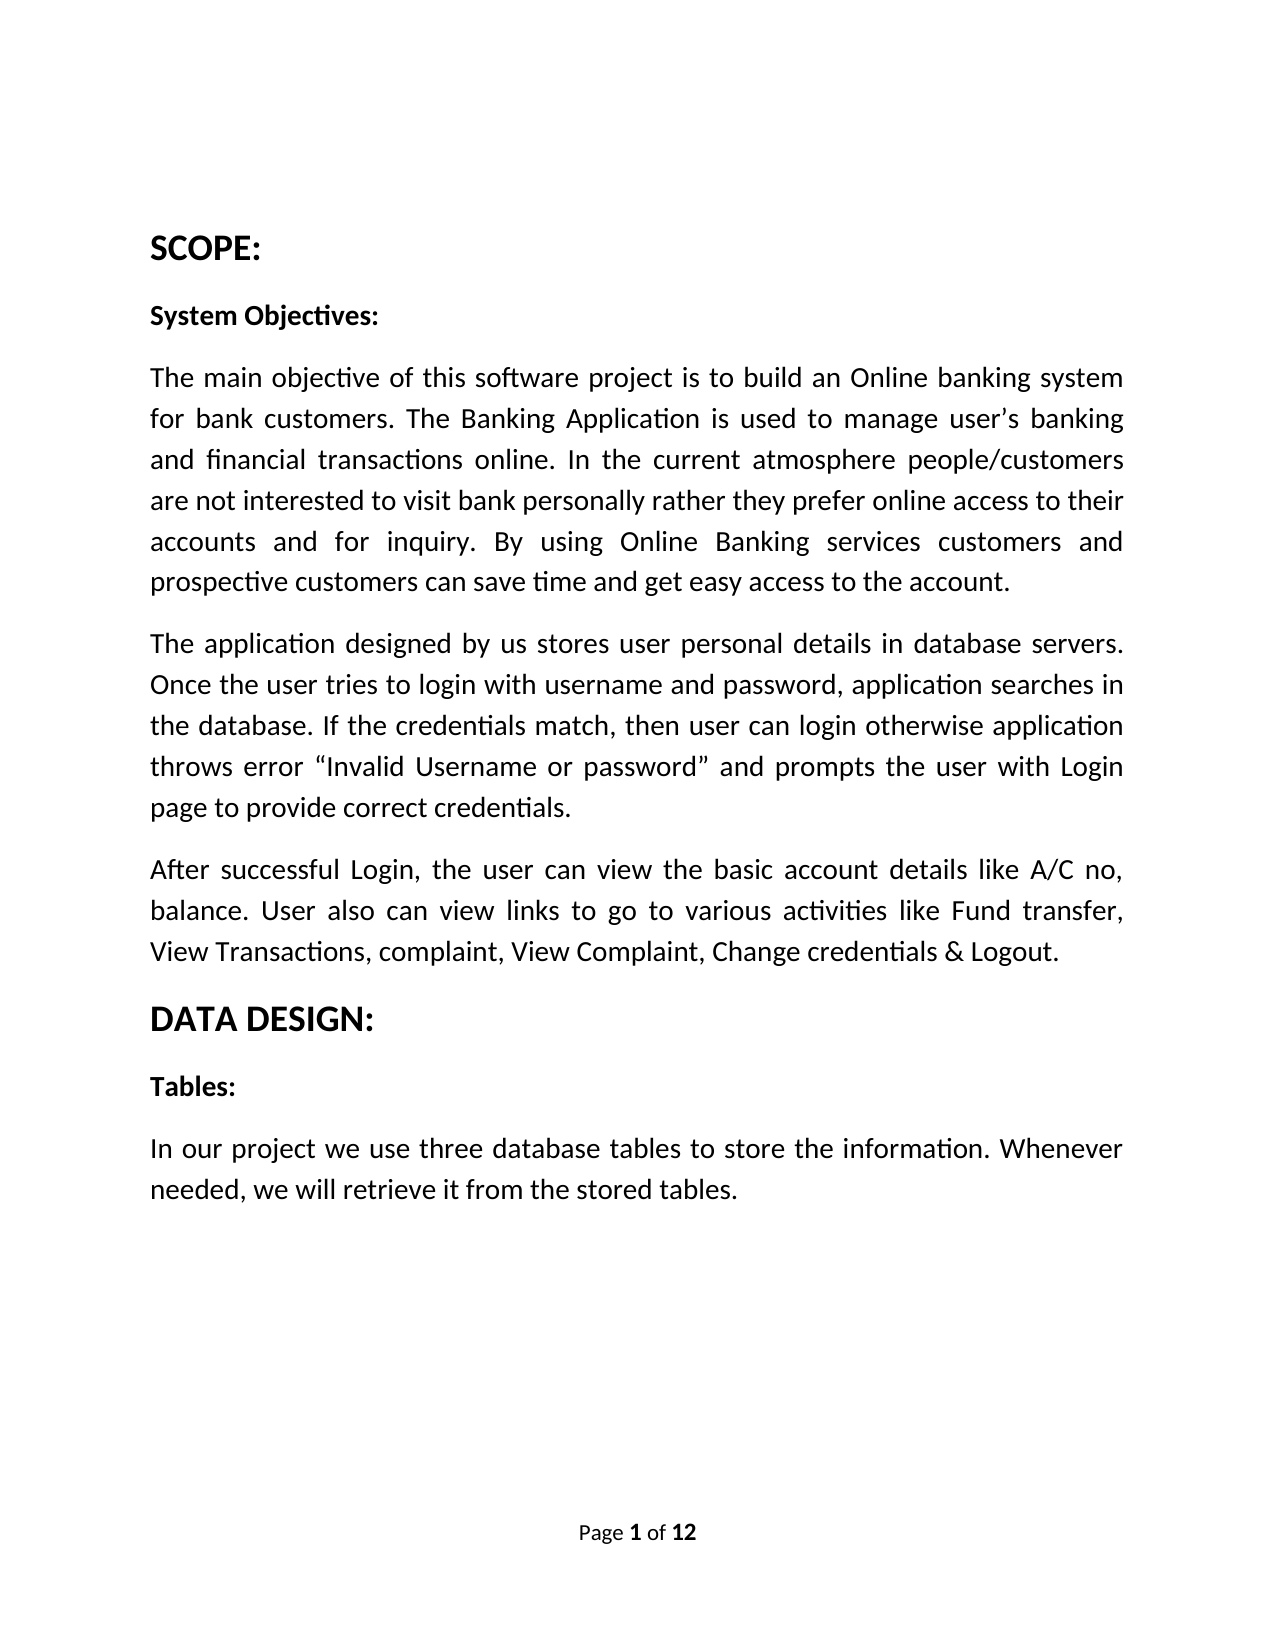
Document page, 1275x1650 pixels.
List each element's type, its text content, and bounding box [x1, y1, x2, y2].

text SCOPE: [150, 223, 1125, 269]
text The main objective of this software project is to build an Online banking system for bank customers. The Banking Application is used to manage user’s banking and financial transactions online. In the current atmosphere people/customers are not interested to visit bank personally rather they prefer online access to their accounts and for inquiry. By using Online Banking services customers and prospective customers can save time and get easy access to the account. [150, 359, 1125, 599]
text The application designed by us stores user personal details in database servers. Once the user tries to login with username and password, application searches in the database. If the credentials match, then user can login otherwise application throws error “Invalid Username or password” and prompts the user with Login page to provide correct credentials. [150, 625, 1125, 825]
text DATA DESIGN: [150, 994, 1125, 1040]
text In our project we use three database tables to store the information. Whenever needed, we will retrieve it from the stored tables. [150, 1130, 1125, 1206]
text Tables: [150, 1068, 1125, 1104]
text System Objectives: [150, 297, 1125, 333]
text After successful Login, the user can view the basic account details like A/C no, balance. User also can view links to go to various activities like Fund transfer, View Transactions, complaint, View Complaint, Change credentials & Logout. [150, 851, 1125, 968]
